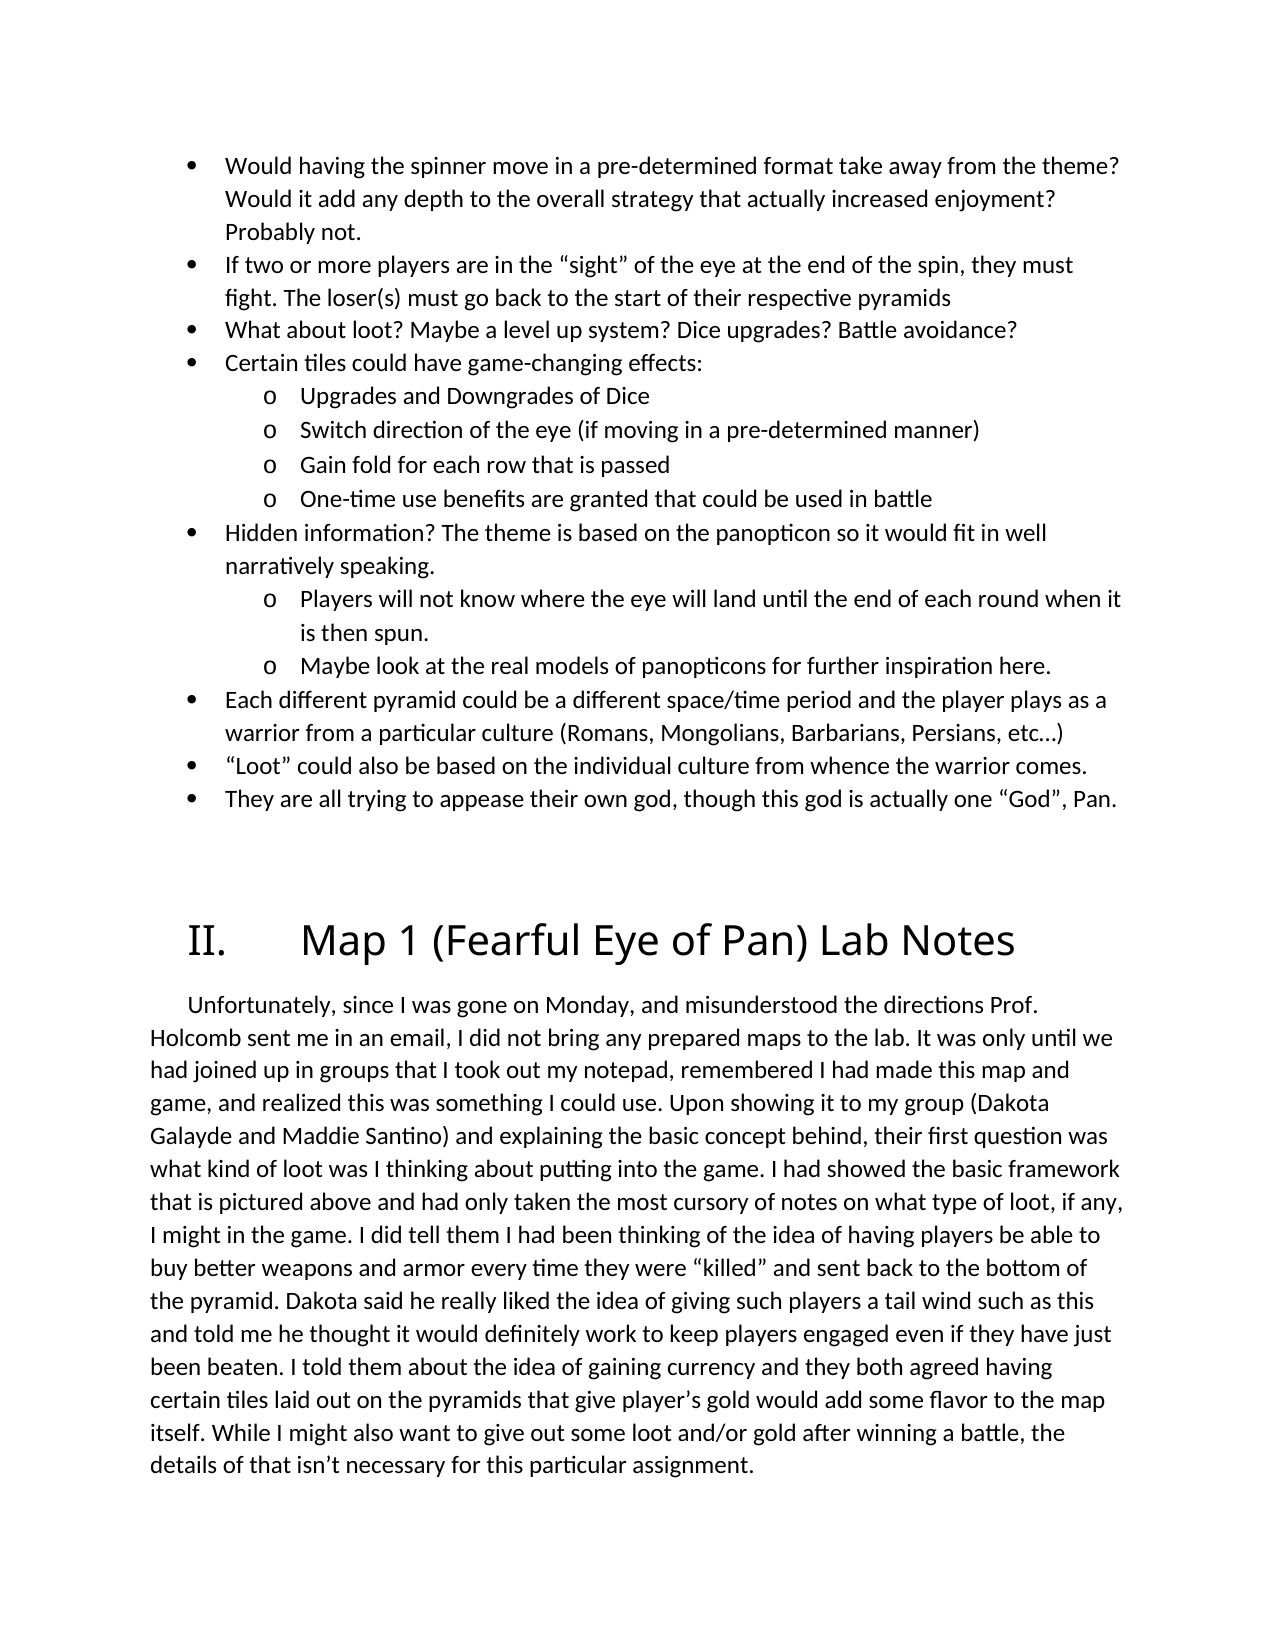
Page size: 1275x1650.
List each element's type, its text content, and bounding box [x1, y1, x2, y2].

list Gain fold for each row that is passed [262, 449, 1125, 481]
list Upgrades and Downgrades of Dice [262, 380, 1125, 412]
list Map 1 (Fearful Eye of Pan) Lab Notes [187, 911, 1125, 968]
list Each different pyramid could be a different space/time period and the player plays as a warrior from a particular culture (Romans, Mongolians, Barbarians, Persians, etc…) [187, 685, 1125, 748]
list If two or more players are in the “sight” of the eye at the end of the spin, they must fight. The loser(s) must go back to the start of their respective pyramids [187, 249, 1125, 312]
list Hidden information? The theme is based on the panopticon so it would fit in well narratively speaking. [187, 517, 1125, 581]
list Maybe look at the real models of panopticons for further inspiration here. [262, 650, 1125, 682]
list Certain tiles could have game-changing effects: [187, 347, 1125, 378]
list They are all trying to appease their own god, though this god is actually one “God”, Pan. [187, 783, 1125, 814]
list Players will not know where the eye will land until the end of each round when it is then spun. [262, 583, 1125, 648]
text Unfortunately, since I was gone on Monday, and misunderstood the directions Prof. Holcomb sent me in an email, I did not bring any prepared maps to the lab. It was only until we had joined up in groups that I took out my notepad, remembered I had made this map and game, and realized this was something I could use. Upon showing it to my group (Dakota Galayde and Maddie Santino) and explaining the basic concept behind, their first question was what kind of loot was I thinking about putting into the game. I had showed the basic framework that is pictured above and had only taken the most cursory of notes on what type of loot, if any, I might in the game. I did tell them I had been thinking of the idea of having players be able to buy better weapons and armor every time they were “killed” and sent back to the bottom of the pyramid. Dakota said he really liked the idea of giving such players a tail wind such as this and told me he thought it would definitely work to keep players engaged even if they have just been beaten. I told them about the idea of gaining currency and they both agreed having certain tiles laid out on the pyramids that give player’s gold would add some flavor to the map itself. While I might also want to give out some loot and/or gold after winning a battle, the details of that isn’t necessary for this particular assignment. [150, 989, 1125, 1480]
list Would having the spinner move in a pre-determined format take away from the theme? Would it add any depth to the overall strategy that actually increased enjoyment? Probably not. [187, 150, 1125, 246]
list “Loot” could also be based on the individual culture from whence the warrior comes. [187, 751, 1125, 781]
list One-time use benefits are granted that could be used in battle [262, 483, 1125, 515]
list Switch direction of the eye (if moving in a pre-determined manner) [262, 415, 1125, 446]
list What about loot? Maybe a level up system? Dice upgrades? Battle avoidance? [187, 314, 1125, 345]
